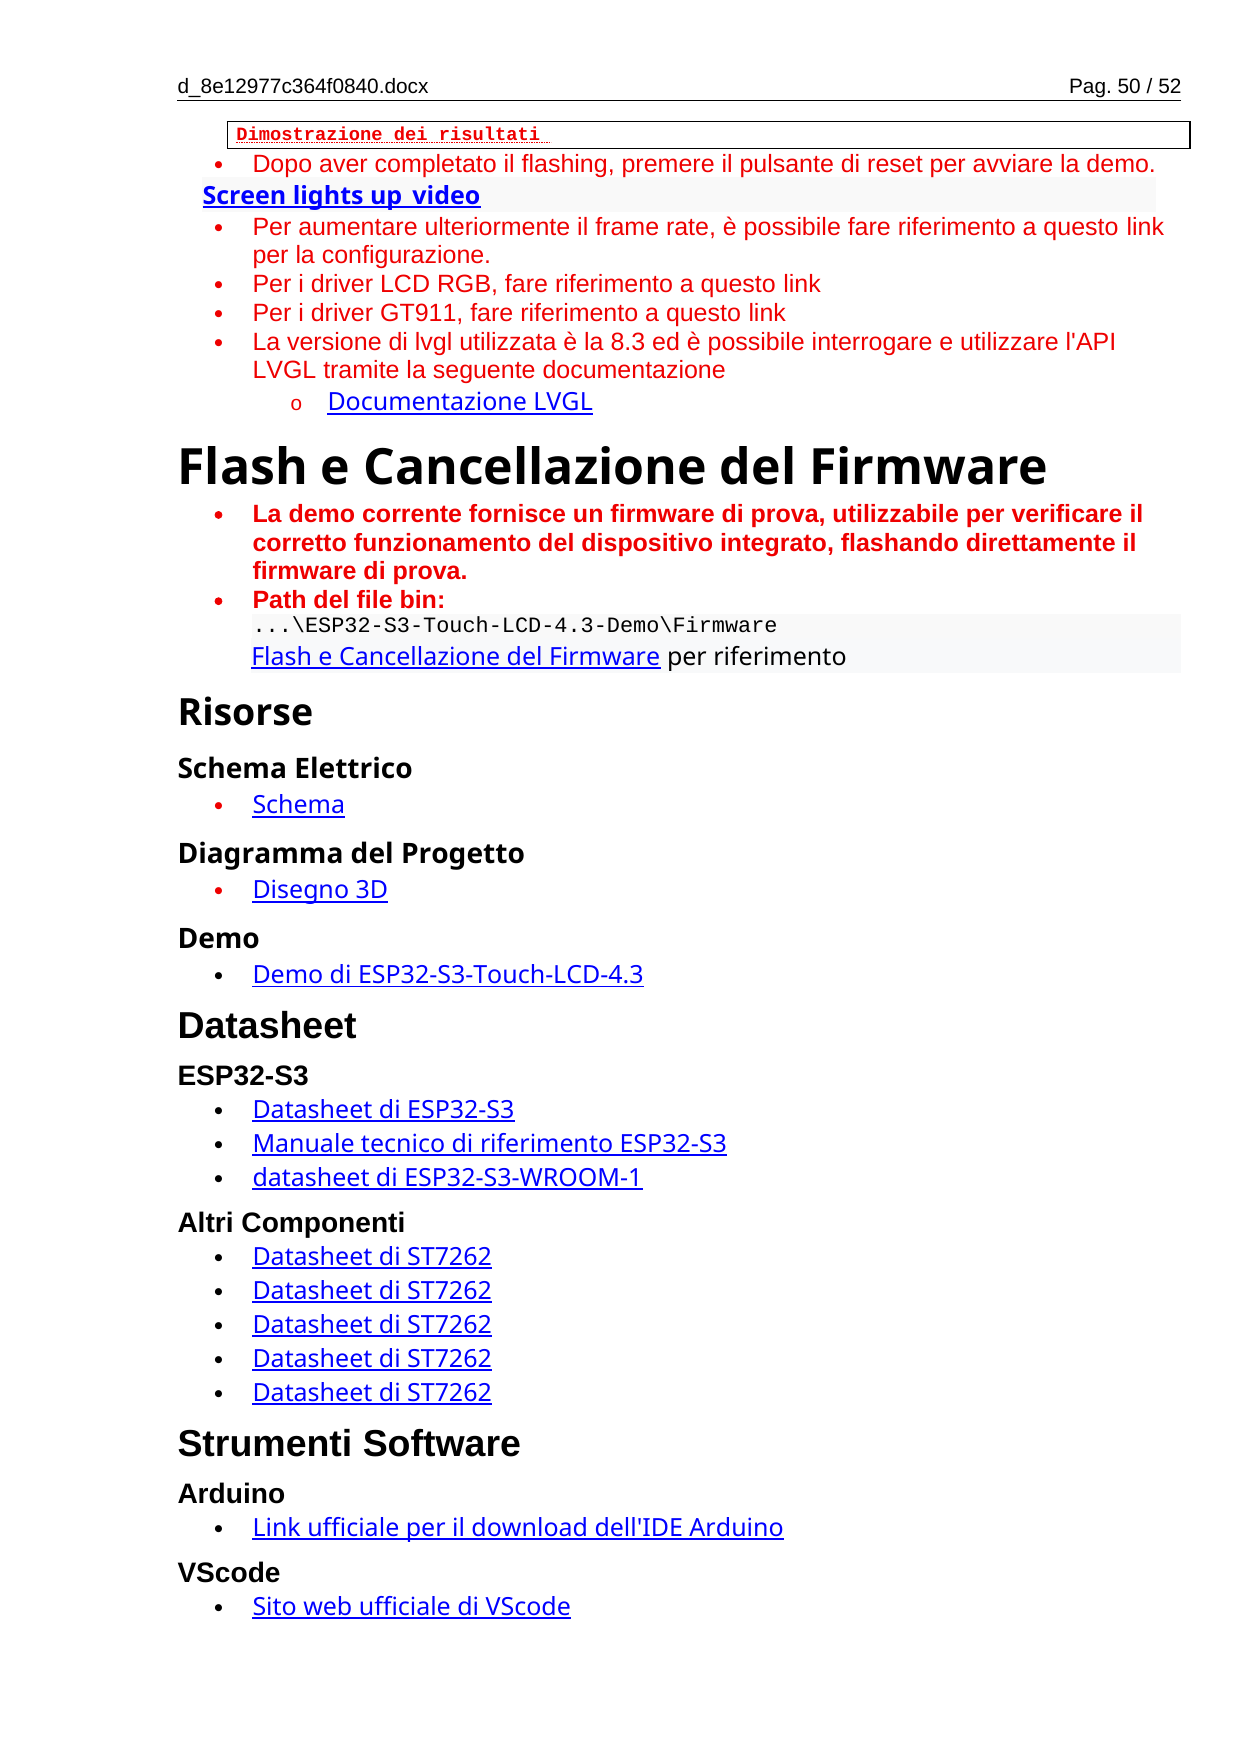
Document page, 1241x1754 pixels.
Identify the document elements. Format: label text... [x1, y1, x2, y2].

text Schema [215, 787, 1181, 821]
list Datasheet di ST7262 [215, 1307, 1181, 1341]
text Dimostrazione dei risultati [228, 122, 1189, 148]
list datasheet di ESP32-S3-WROOM-1 [215, 1159, 1181, 1193]
text Screen lights up_video [202, 177, 1156, 212]
list Link ufficiale per il download dell'IDE Arduino [215, 1509, 1181, 1543]
list Sito web ufficiale di VScode [215, 1588, 1181, 1622]
subtitle Altri Componenti [177, 1206, 1181, 1238]
list Documentazione LVGL [290, 384, 1181, 418]
subtitle Schema Elettrico [177, 749, 1181, 787]
subtitle Flash e Cancellazione del Firmware [177, 431, 1181, 499]
text La versione di lvgl utilizzata è la 8.3 ed è possibile interrogare e utilizzare l'API LVGL tramite la seguente documentazione [215, 327, 1181, 384]
text ...\ESP32-S3-Touch-LCD-4.3-Demo\Firmware [252, 614, 1181, 638]
subtitle ESP32-S3 [177, 1059, 1181, 1091]
list Datasheet di ST7262 [215, 1238, 1181, 1272]
list Datasheet di ESP32-S3 [215, 1091, 1181, 1125]
text Per i driver GT911, fare riferimento a questo link [215, 298, 1181, 327]
subtitle Datasheet [177, 1003, 1181, 1046]
text La demo corrente fornisce un firmware di prova, utilizzabile per verificare il corretto funzionamento del dispositivo integrato, flashando direttamente il firmware di prova. [215, 499, 1181, 585]
list Datasheet di ST7262 [215, 1341, 1181, 1375]
list Demo di ESP32-S3-Touch-LCD-4.3 [215, 957, 1181, 991]
text Path del file bin: [215, 585, 1181, 614]
list Datasheet di ST7262 [215, 1272, 1181, 1307]
subtitle Demo [177, 918, 1181, 957]
text Disegno 3D [215, 872, 1181, 906]
subtitle Diagramma del Progetto [177, 833, 1181, 872]
text Per i driver LCD RGB, fare riferimento a questo link [215, 269, 1181, 298]
list Manuale tecnico di riferimento ESP32-S3 [215, 1125, 1181, 1159]
list Datasheet di ST7262 [215, 1375, 1181, 1409]
text Flash e Cancellazione del Firmware per riferimento [251, 638, 1181, 673]
subtitle Arduino [177, 1477, 1181, 1509]
subtitle Strumenti Software [177, 1421, 1181, 1464]
text Per aumentare ulteriormente il frame rate, è possibile fare riferimento a questo link per la configurazione. [215, 212, 1181, 269]
subtitle VScode [177, 1556, 1181, 1588]
subtitle Risorse [177, 685, 1181, 736]
text Dopo aver completato il flashing, premere il pulsante di reset per avviare la demo. [215, 149, 1181, 177]
